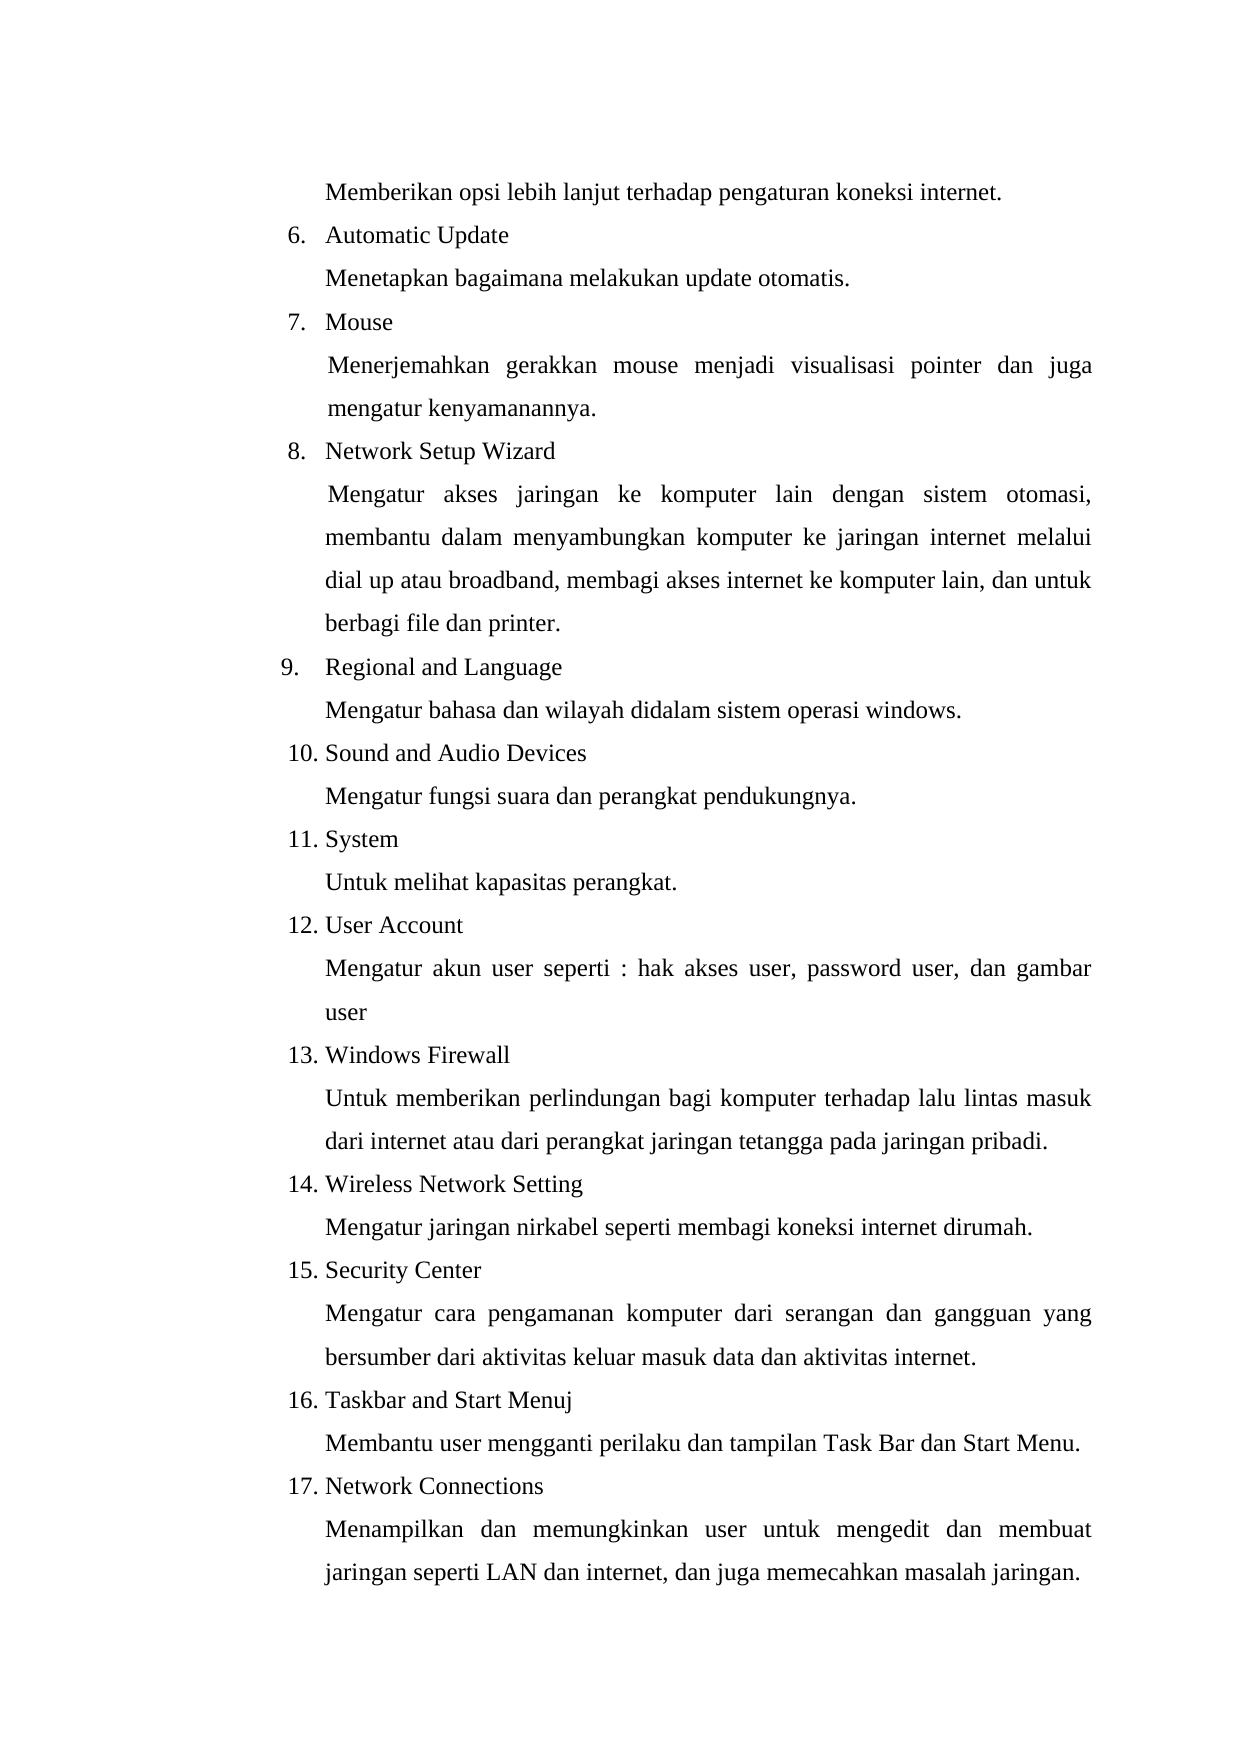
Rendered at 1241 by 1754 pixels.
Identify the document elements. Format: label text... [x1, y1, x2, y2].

list Network Connections [287, 1471, 1092, 1500]
list Mengatur akun user seperti : hak akses user, password user, dan gambar user [325, 953, 1092, 1025]
list Mengatur fungsi suara dan perangkat pendukungnya. [325, 781, 1092, 810]
list Menetapkan bagaimana melakukan update otomatis. [325, 263, 1092, 292]
list System [287, 824, 1092, 853]
list Mengatur jaringan nirkabel seperti membagi koneksi internet dirumah. [325, 1212, 1092, 1241]
list Wireless Network Setting [287, 1169, 1092, 1198]
list Untuk memberikan perlindungan bagi komputer terhadap lalu lintas masuk dari internet atau dari perangkat jaringan tetangga pada jaringan pribadi. [325, 1083, 1092, 1155]
list Membantu user mengganti perilaku dan tampilan Task Bar dan Start Menu. [325, 1428, 1092, 1457]
list Untuk melihat kapasitas perangkat. [325, 867, 1092, 896]
list Mengatur akses jaringan ke komputer lain dengan sistem otomasi, membantu dalam menyambungkan komputer ke jaringan internet melalui dial up atau broadband, membagi akses internet ke komputer lain, dan untuk berbagi file dan printer. [325, 479, 1092, 637]
list Regional and Language [281, 652, 1092, 680]
list Mengatur bahasa dan wilayah didalam sistem operasi windows. [325, 695, 1092, 723]
list Memberikan opsi lebih lanjut terhadap pengaturan koneksi internet. [325, 177, 1092, 206]
list Automatic Update [287, 220, 1092, 249]
list Mengatur cara pengamanan komputer dari serangan dan gangguan yang bersumber dari aktivitas keluar masuk data dan aktivitas internet. [325, 1298, 1092, 1370]
list Sound and Audio Devices [287, 738, 1092, 767]
list Windows Firewall [287, 1040, 1092, 1068]
list Taskbar and Start Menuj [287, 1385, 1092, 1413]
list Menampilkan dan memungkinkan user untuk mengedit dan membuat jaringan seperti LAN dan internet, dan juga memecahkan masalah jaringan. [325, 1514, 1092, 1586]
list Network Setup Wizard [287, 436, 1092, 465]
list User Account [287, 910, 1092, 939]
list Mouse [287, 307, 1092, 335]
list Security Center [287, 1255, 1092, 1284]
list Menerjemahkan gerakkan mouse menjadi visualisasi pointer dan juga mengatur kenyamanannya. [327, 350, 1092, 422]
